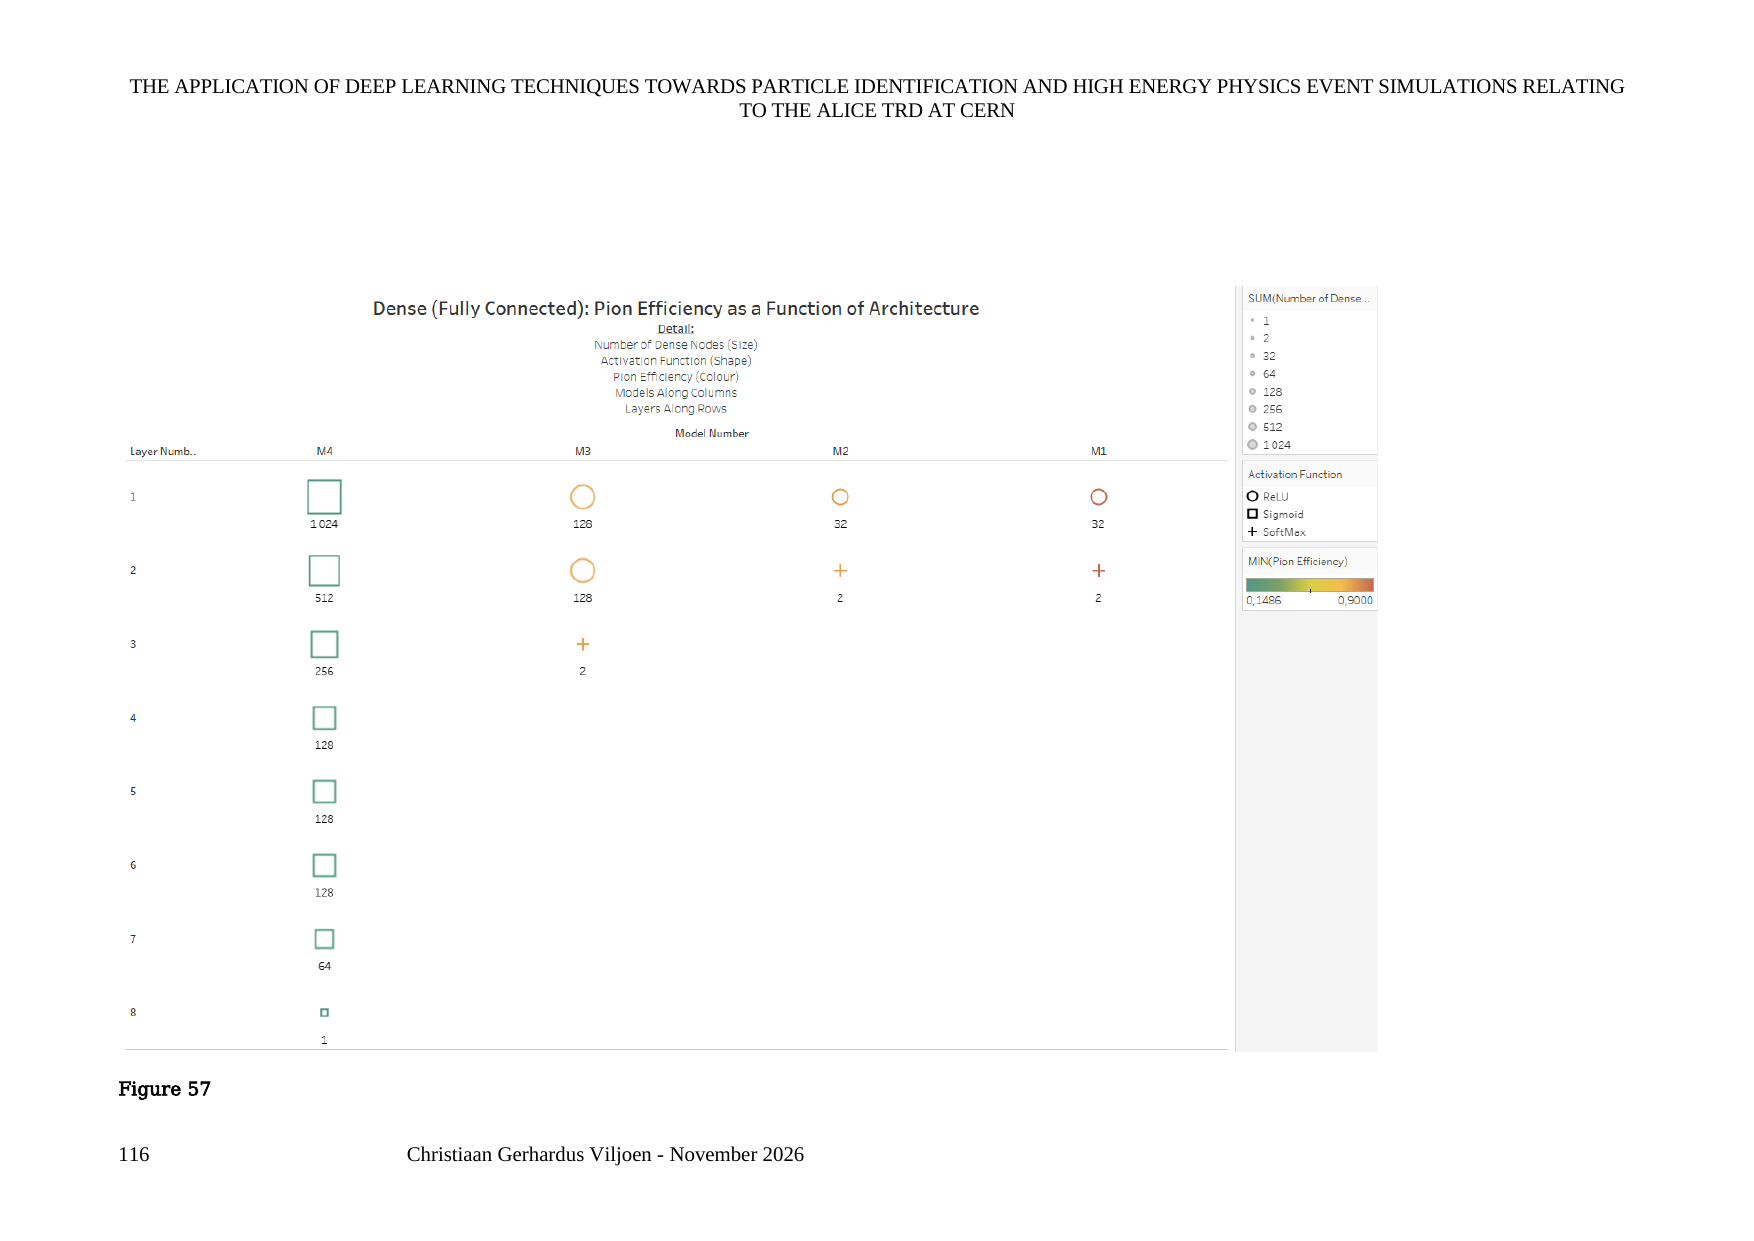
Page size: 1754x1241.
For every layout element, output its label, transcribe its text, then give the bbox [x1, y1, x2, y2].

picture [118, 286, 1378, 1052]
